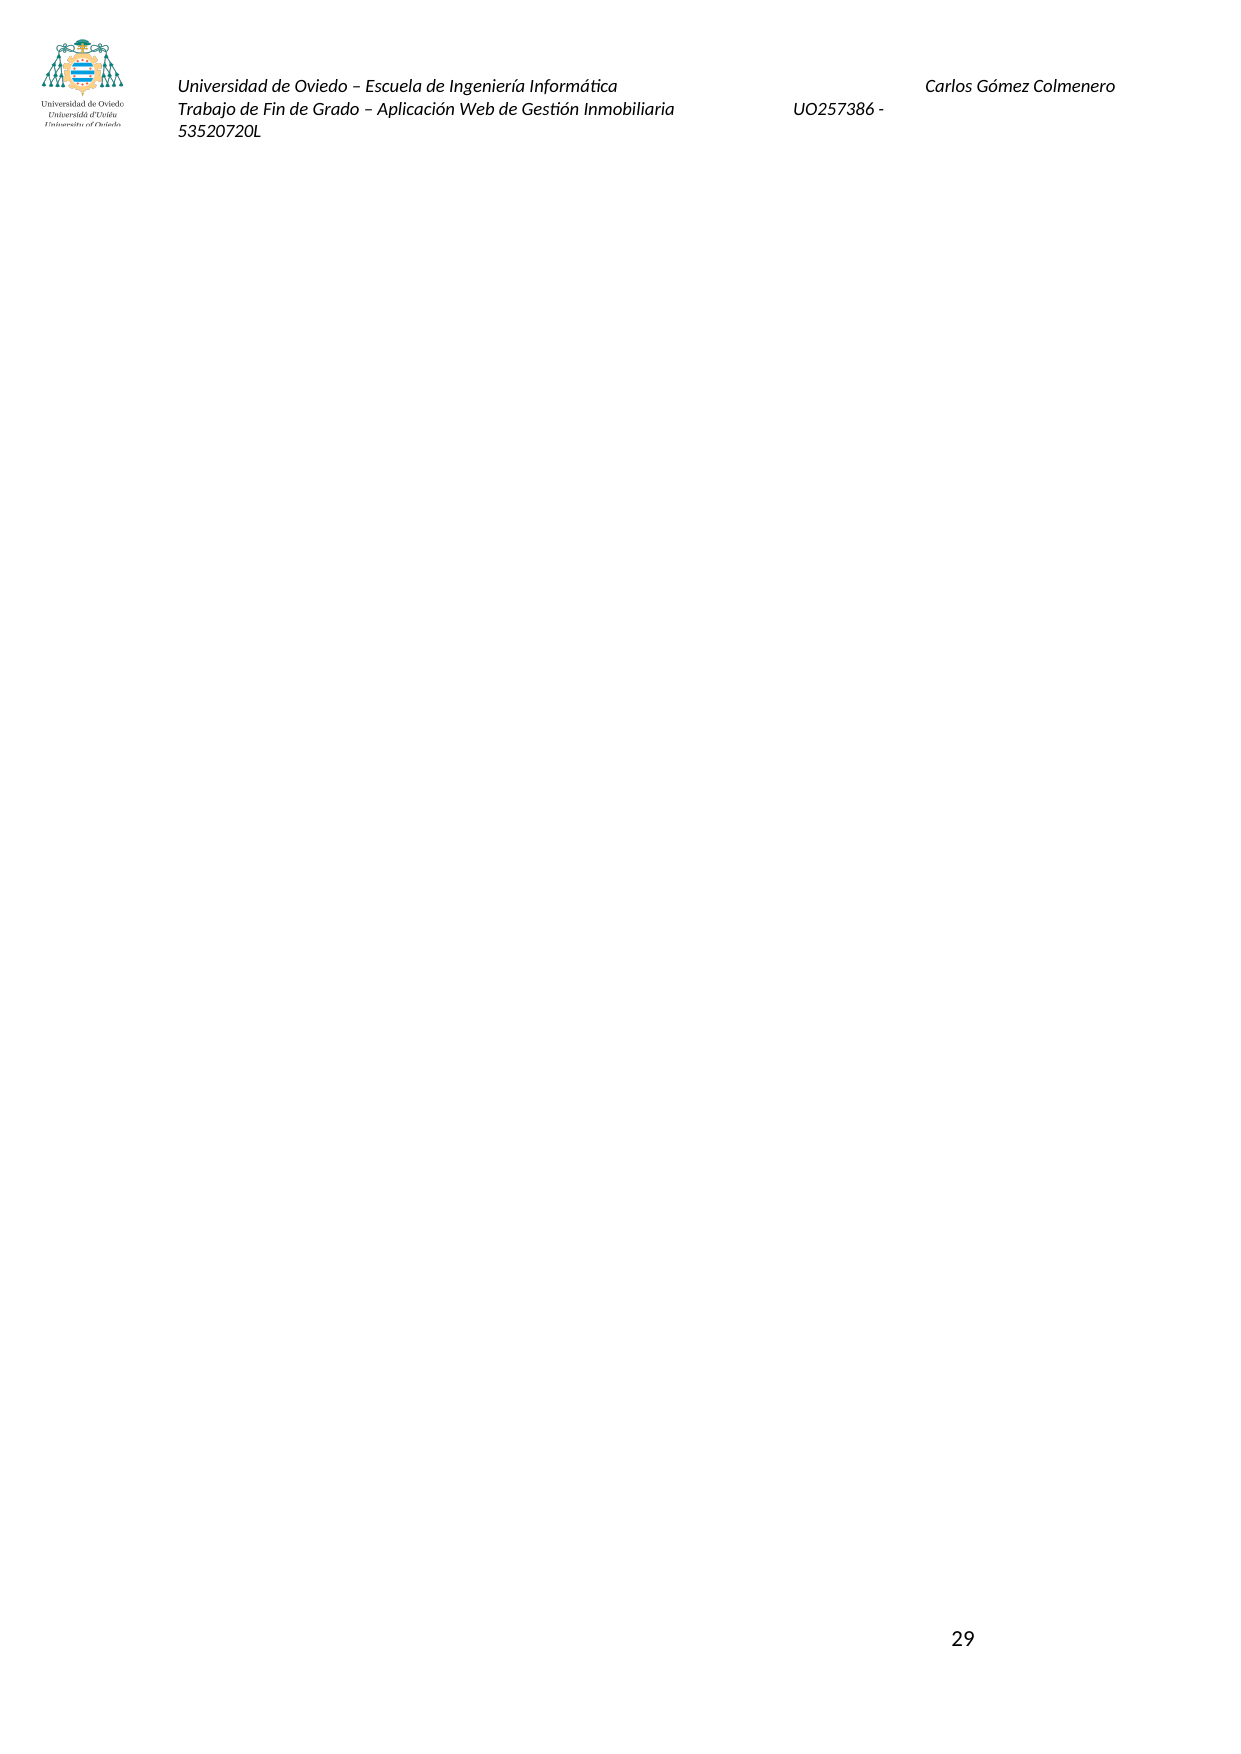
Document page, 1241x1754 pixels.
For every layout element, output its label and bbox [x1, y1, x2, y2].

picture [36, 38, 124, 126]
